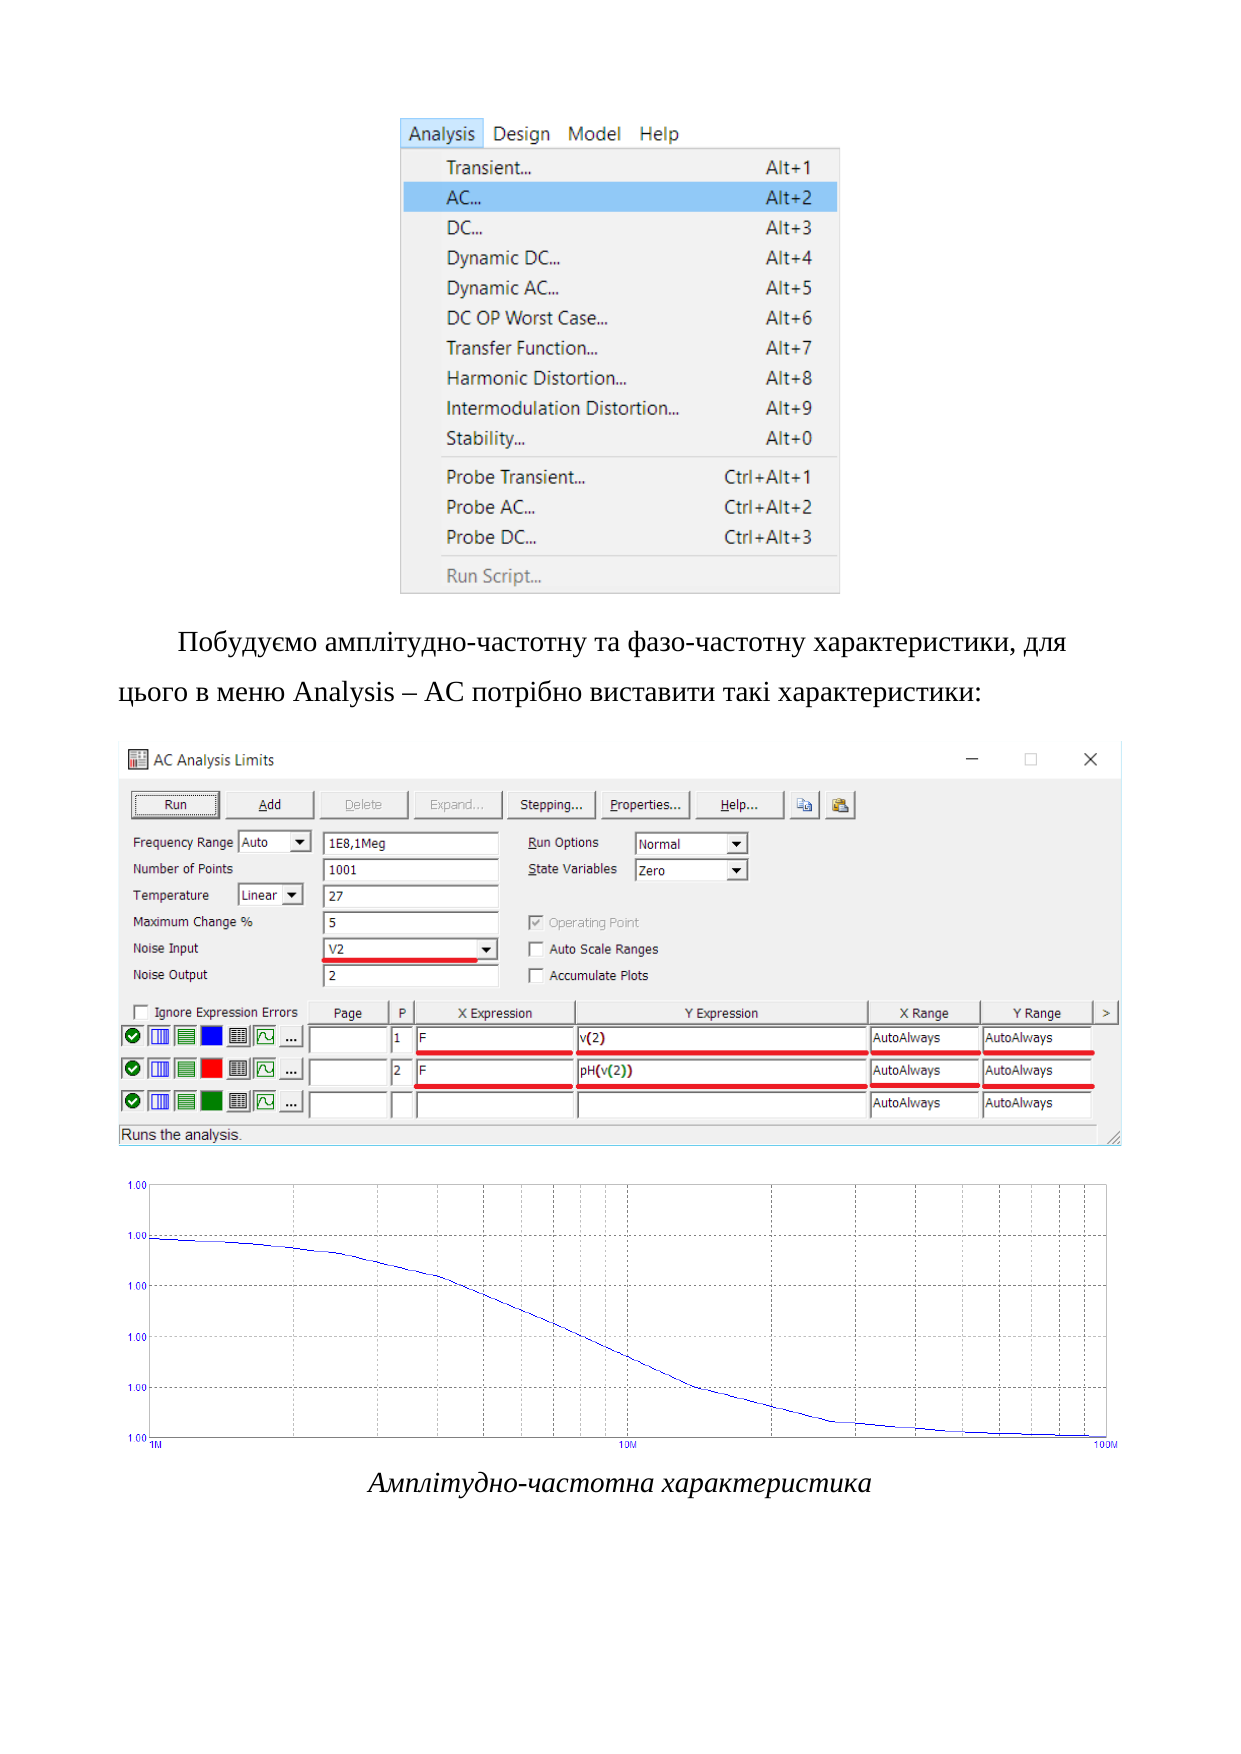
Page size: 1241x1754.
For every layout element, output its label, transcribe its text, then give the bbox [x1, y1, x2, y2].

picture [120, 1175, 1121, 1451]
picture [400, 118, 841, 594]
picture [118, 741, 1122, 1146]
text Побудуємо амплітудно-частотну та фазо-частотну характеристики, для цього в меню Analysis – AC потрібно виставити такі характеристики: [118, 624, 1122, 708]
text Амплітудно-частотна характеристика [118, 1465, 1122, 1498]
